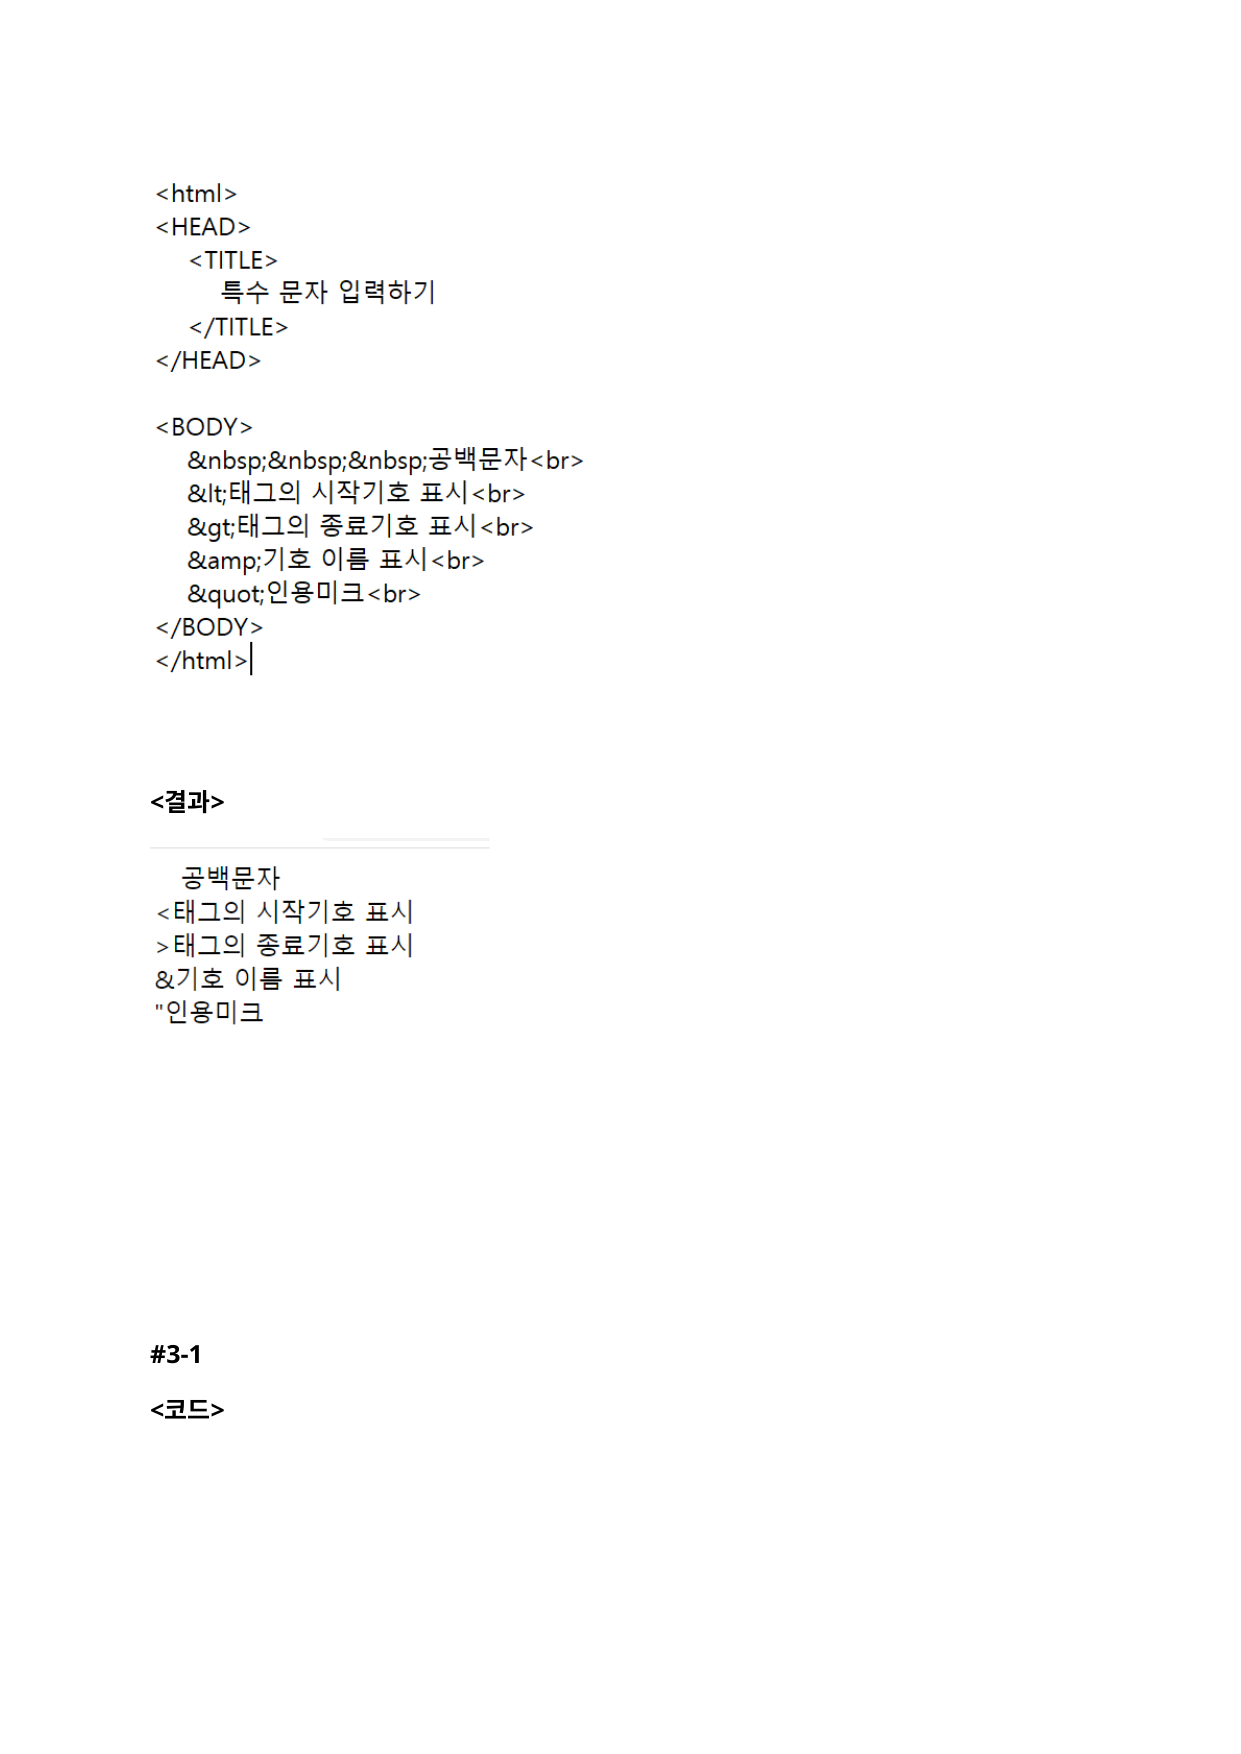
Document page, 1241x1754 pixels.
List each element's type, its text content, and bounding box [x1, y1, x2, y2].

text #3-1 [150, 1337, 1090, 1371]
text <코드> [150, 1390, 1090, 1427]
picture [150, 177, 604, 717]
picture [150, 838, 490, 1105]
text <결과> [150, 783, 1090, 819]
